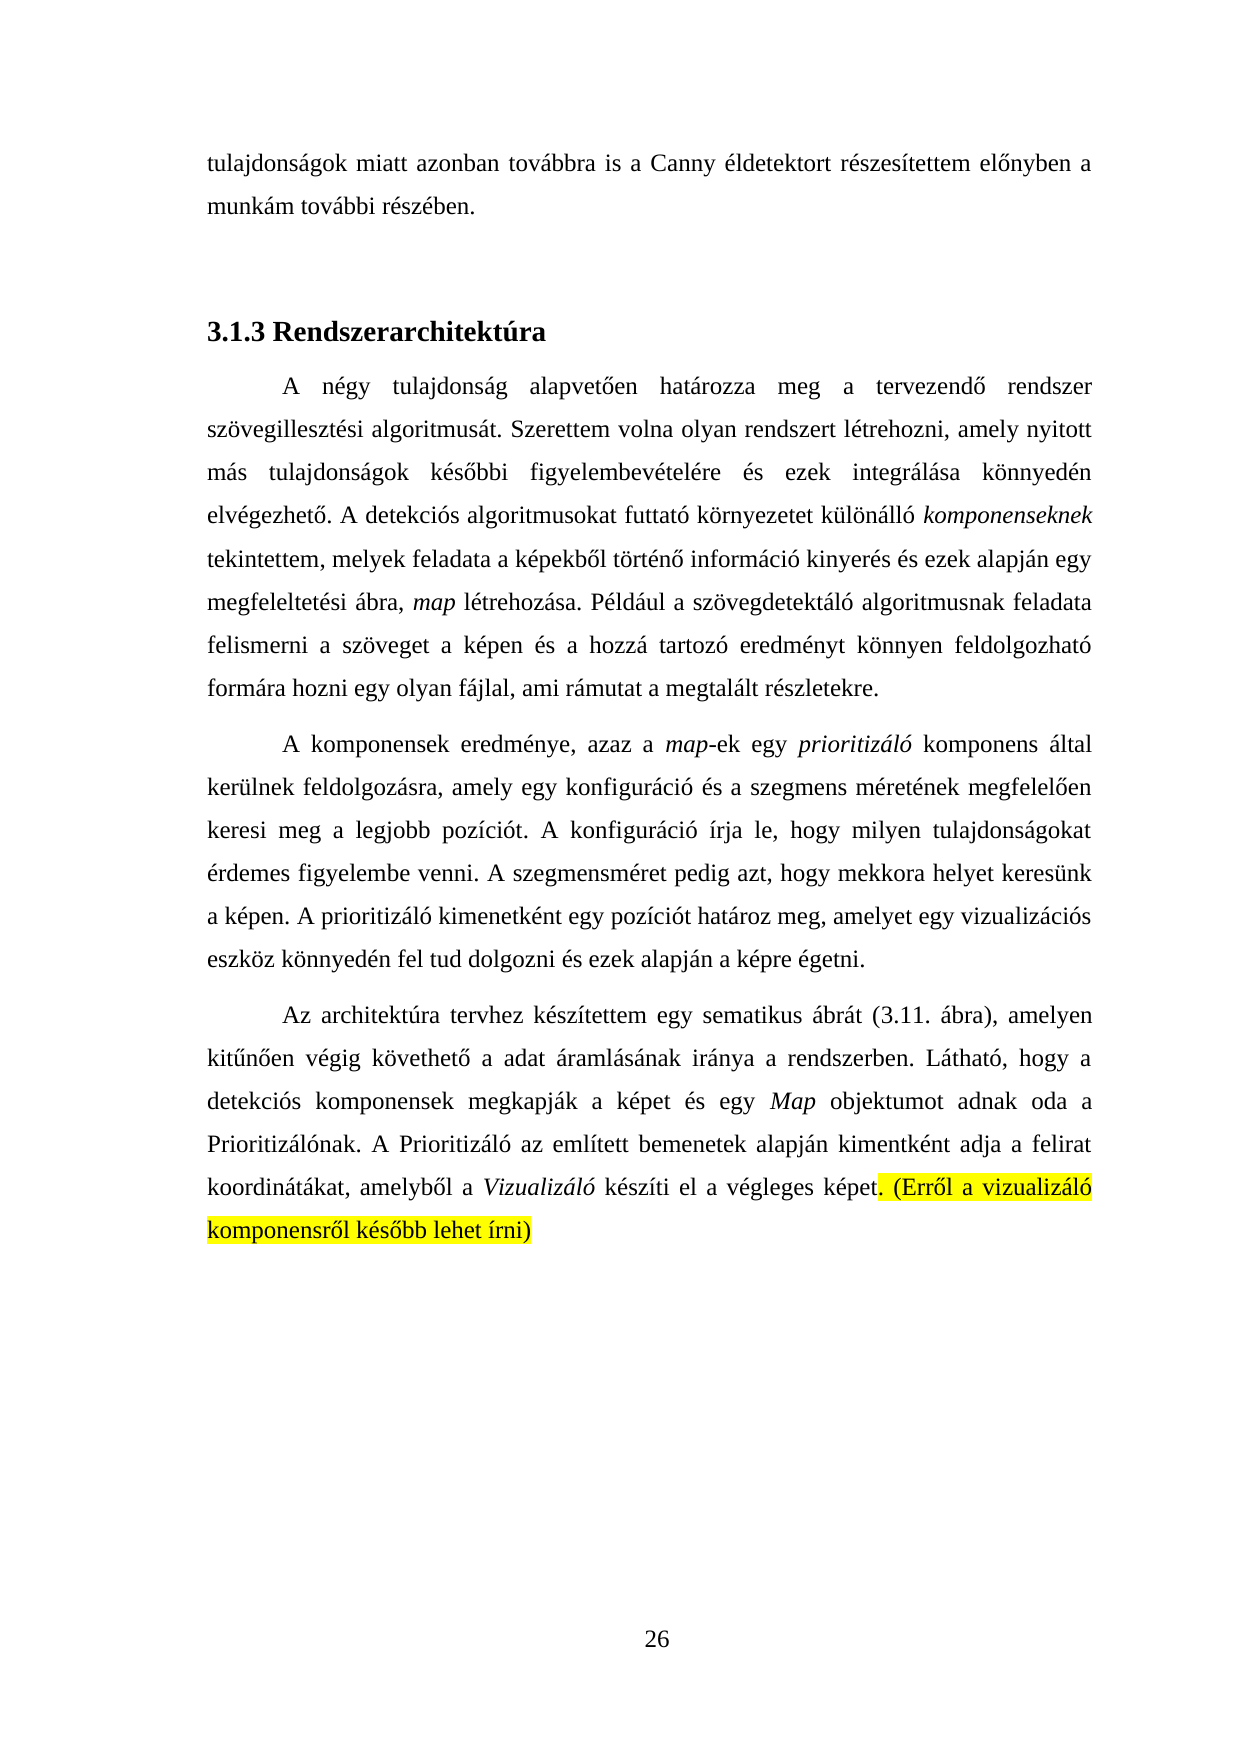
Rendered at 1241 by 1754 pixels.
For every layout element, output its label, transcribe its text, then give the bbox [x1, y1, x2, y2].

subtitle Rendszerarchitektúra [207, 314, 1092, 348]
text A négy tulajdonság alapvetően határozza meg a tervezendő rendszer szövegillesztési algoritmusát. Szerettem volna olyan rendszert létrehozni, amely nyitott más tulajdonságok későbbi figyelembevételére és ezek integrálása könnyedén elvégezhető. A detekciós algoritmusokat futtató környezetet különálló komponenseknek tekintettem, melyek feladata a képekből történő információ kinyerés és ezek alapján egy megfeleltetési ábra, map létrehozása. Például a szövegdetektáló algoritmusnak feladata felismerni a szöveget a képen és a hozzá tartozó eredményt könnyen feldolgozható formára hozni egy olyan fájlal, ami rámutat a megtalált részletekre. [207, 371, 1092, 702]
text A komponensek eredménye, azaz a map-ek egy prioritizáló komponens által kerülnek feldolgozásra, amely egy konfiguráció és a szegmens méretének megfelelően keresi meg a legjobb pozíciót. A konfiguráció írja le, hogy milyen tulajdonságokat érdemes figyelembe venni. A szegmensméret pedig azt, hogy mekkora helyet keresünk a képen. A prioritizáló kimenetként egy pozíciót határoz meg, amelyet egy vizualizációs eszköz könnyedén fel tud dolgozni és ezek alapján a képre égetni. [207, 729, 1092, 973]
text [207, 148, 1092, 219]
